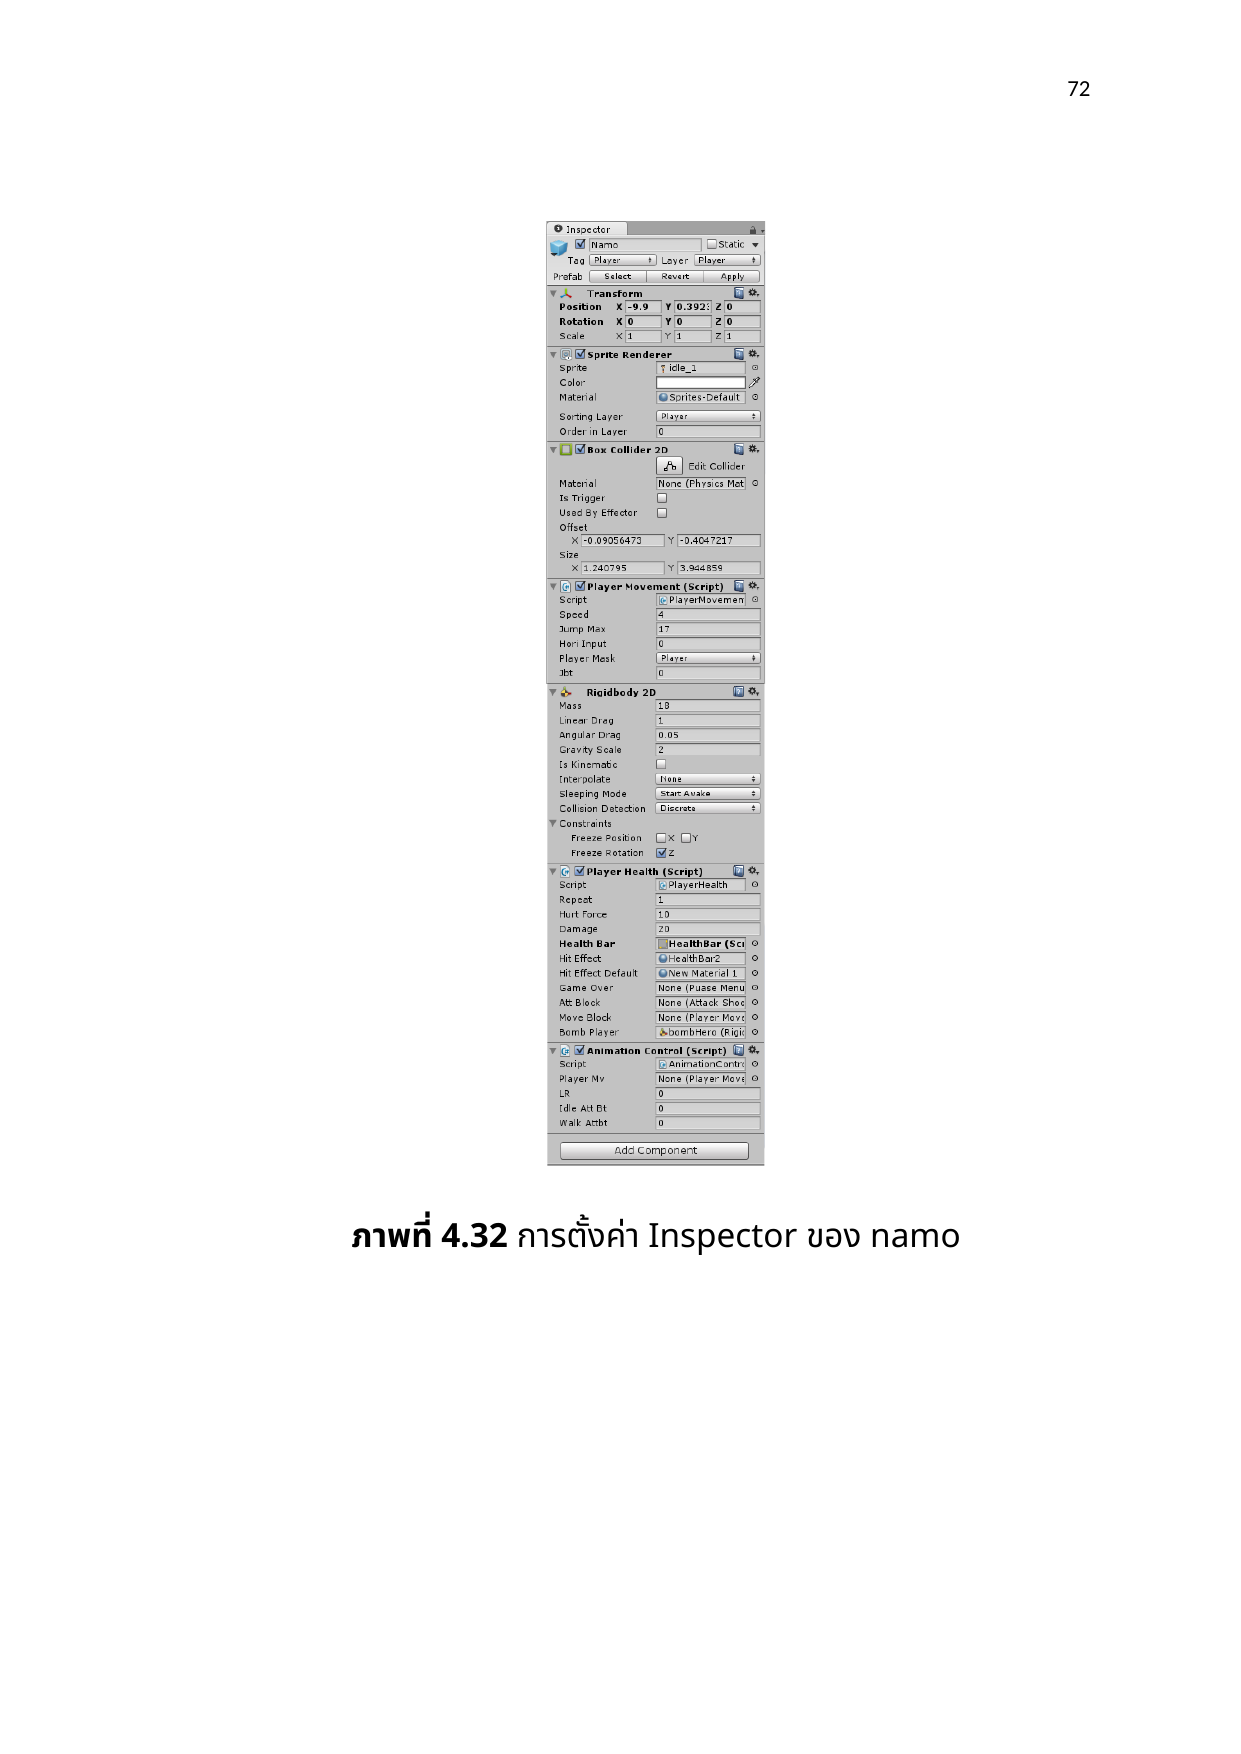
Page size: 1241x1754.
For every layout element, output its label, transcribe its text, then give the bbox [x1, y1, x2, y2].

picture [546, 221, 766, 1166]
text ภาพที่ 4.32 การตั้งค่า Inspector ของ namo [221, 1211, 1090, 1262]
